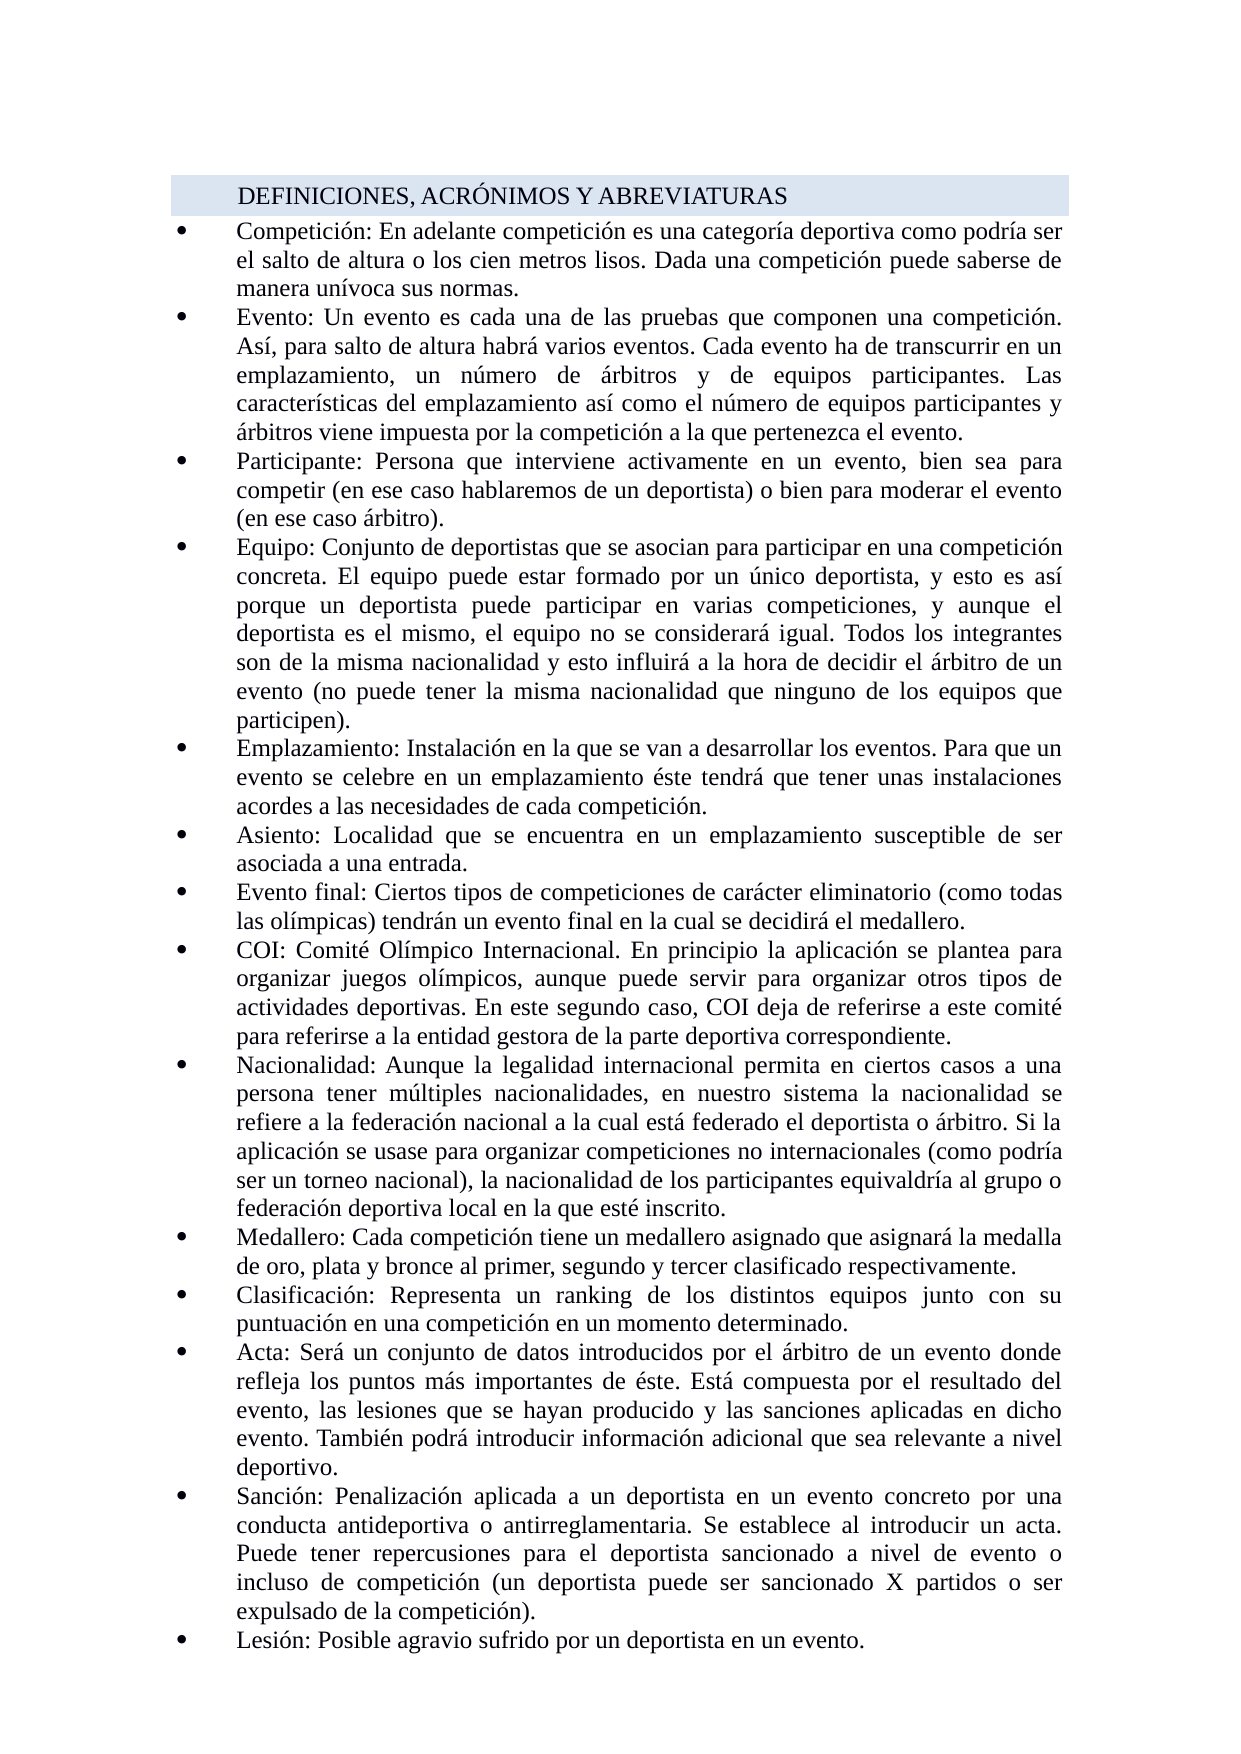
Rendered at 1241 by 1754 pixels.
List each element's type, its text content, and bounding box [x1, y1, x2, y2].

list Evento final: Ciertos tipos de competiciones de carácter eliminatorio (como todas las olímpicas) tendrán un evento final en la cual se decidirá el medallero. [177, 877, 1063, 935]
list Emplazamiento: Instalación en la que se van a desarrollar los eventos. Para que un evento se celebre en un emplazamiento éste tendrá que tener unas instalaciones acordes a las necesidades de cada competición. [177, 733, 1063, 820]
list Lesión: Posible agravio sufrido por un deportista en un evento. [177, 1625, 1063, 1653]
list Asiento: Localidad que se encuentra en un emplazamiento susceptible de ser asociada a una entrada. [177, 820, 1063, 877]
list Sanción: Penalización aplicada a un deportista en un evento concreto por una conducta antideportiva o antirreglamentaria. Se establece al introducir un acta. Puede tener repercusiones para el deportista sancionado a nivel de evento o incluso de competición (un deportista puede ser sancionado X partidos o ser expulsado de la competición). [177, 1481, 1063, 1625]
list Definiciones, Acrónimos y Abreviaturas [177, 181, 1063, 210]
list Participante: Persona que interviene activamente en un evento, bien sea para competir (en ese caso hablaremos de un deportista) o bien para moderar el evento (en ese caso árbitro). [177, 446, 1063, 532]
list Competición: En adelante competición es una categoría deportiva como podría ser el salto de altura o los cien metros lisos. Dada una competición puede saberse de manera unívoca sus normas. [177, 216, 1063, 302]
list Evento: Un evento es cada una de las pruebas que componen una competición. Así, para salto de altura habrá varios eventos. Cada evento ha de transcurrir en un emplazamiento, un número de árbitros y de equipos participantes. Las características del emplazamiento así como el número de equipos participantes y árbitros viene impuesta por la competición a la que pertenezca el evento. [177, 302, 1063, 446]
list Nacionalidad: Aunque la legalidad internacional permita en ciertos casos a una persona tener múltiples nacionalidades, en nuestro sistema la nacionalidad se refiere a la federación nacional a la cual está federado el deportista o árbitro. Si la aplicación se usase para organizar competiciones no internacionales (como podría ser un torneo nacional), la nacionalidad de los participantes equivaldría al grupo o federación deportiva local en la que esté inscrito. [177, 1050, 1063, 1222]
list Equipo: Conjunto de deportistas que se asocian para participar en una competición concreta. El equipo puede estar formado por un único deportista, y esto es así porque un deportista puede participar en varias competiciones, y aunque el deportista es el mismo, el equipo no se considerará igual. Todos los integrantes son de la misma nacionalidad y esto influirá a la hora de decidir el árbitro de un evento (no puede tener la misma nacionalidad que ninguno de los equipos que participen). [177, 532, 1063, 733]
list Acta: Será un conjunto de datos introducidos por el árbitro de un evento donde refleja los puntos más importantes de éste. Está compuesta por el resultado del evento, las lesiones que se hayan producido y las sanciones aplicadas en dicho evento. También podrá introducir información adicional que sea relevante a nivel deportivo. [177, 1337, 1063, 1481]
list COI: Comité Olímpico Internacional. En principio la aplicación se plantea para organizar juegos olímpicos, aunque puede servir para organizar otros tipos de actividades deportivas. En este segundo caso, COI deja de referirse a este comité para referirse a la entidad gestora de la parte deportiva correspondiente. [177, 935, 1063, 1050]
list Medallero: Cada competición tiene un medallero asignado que asignará la medalla de oro, plata y bronce al primer, segundo y tercer clasificado respectivamente. [177, 1222, 1063, 1280]
list Clasificación: Representa un ranking de los distintos equipos junto con su puntuación en una competición en un momento determinado. [177, 1280, 1063, 1337]
